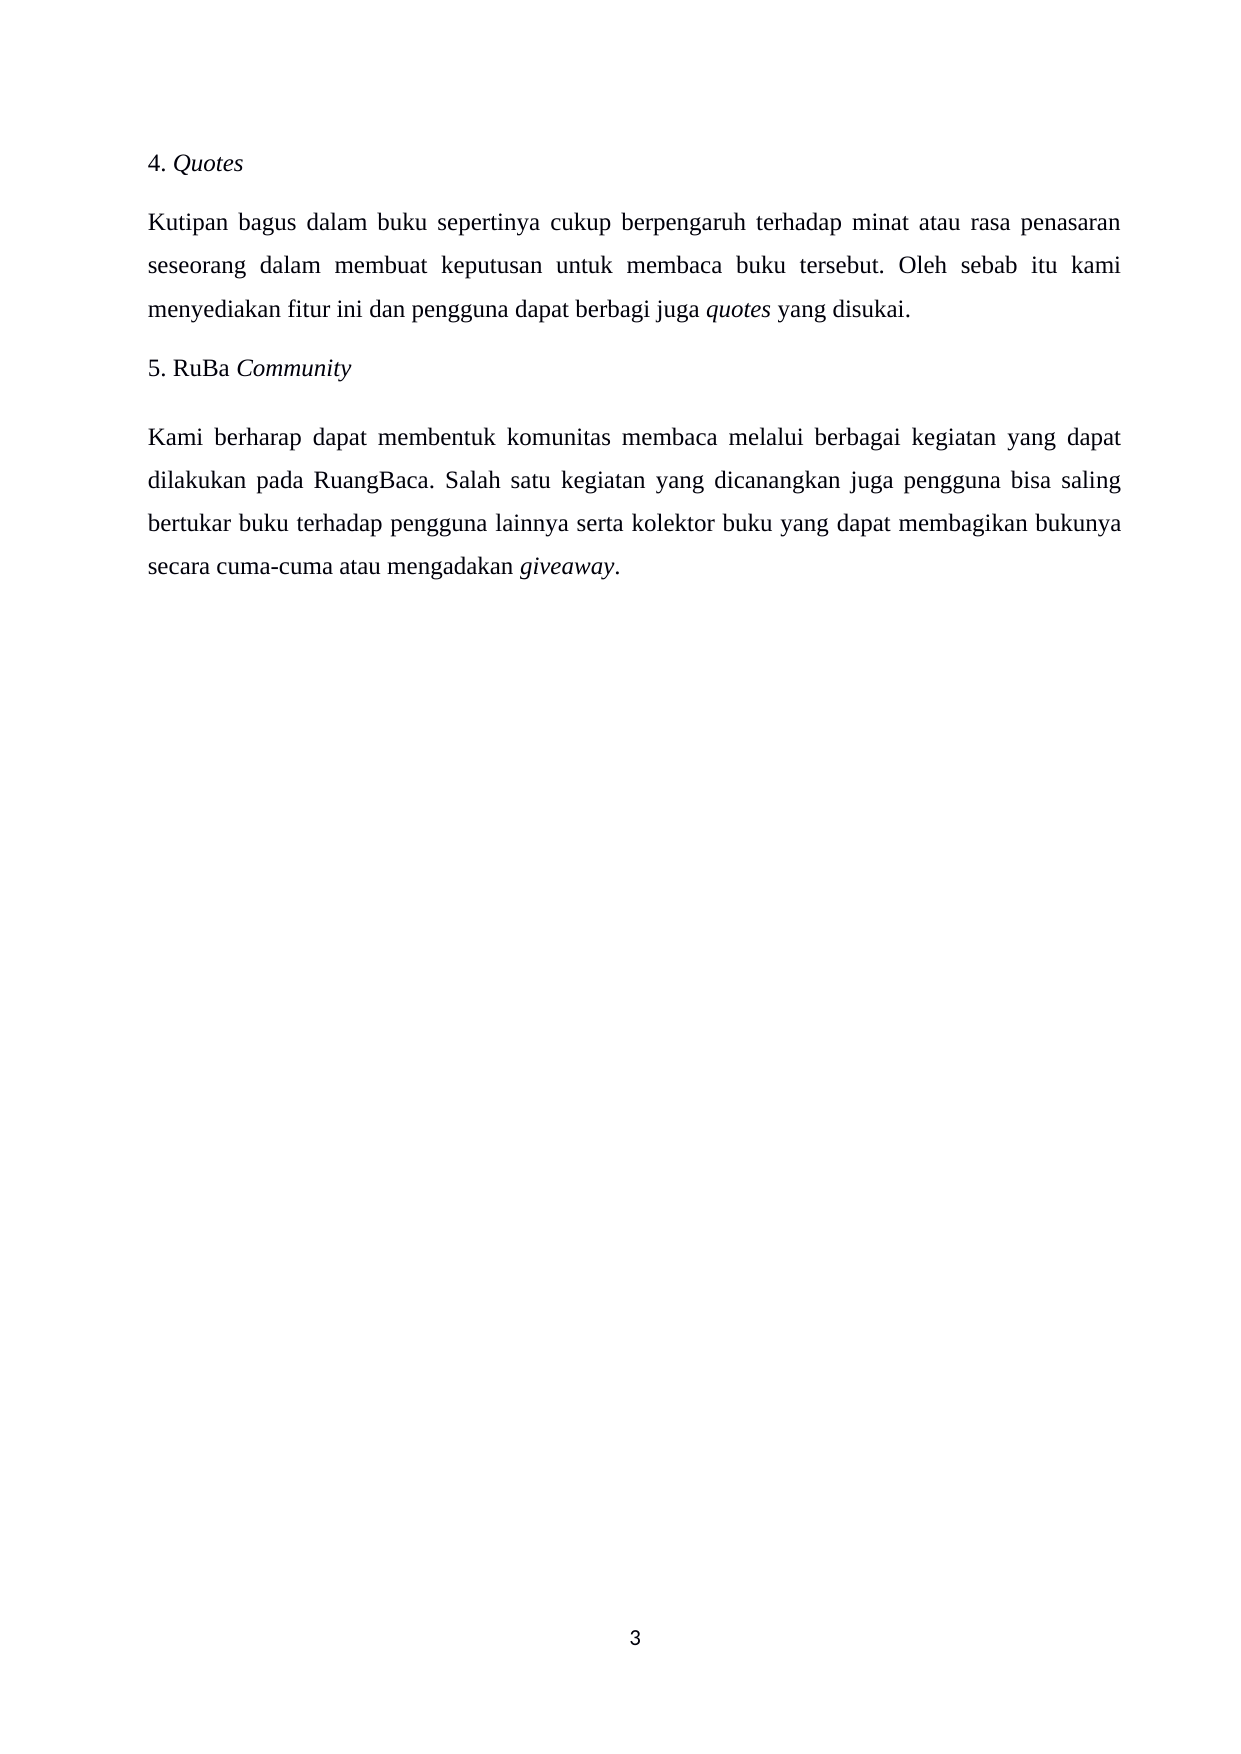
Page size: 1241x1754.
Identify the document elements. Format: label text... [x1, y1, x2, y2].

text 4. Quotes [148, 148, 1122, 176]
text Kami berharap dapat membentuk komunitas membaca melalui berbagai kegiatan yang dapat dilakukan pada RuangBaca. Salah satu kegiatan yang dicanangkan juga pengguna bisa saling bertukar buku terhadap pengguna lainnya serta kolektor buku yang dapat membagikan bukunya secara cuma-cuma atau mengadakan giveaway. [148, 422, 1122, 580]
text Kutipan bagus dalam buku sepertinya cukup berpengaruh terhadap minat atau rasa penasaran seseorang dalam membuat keputusan untuk membaca buku tersebut. Oleh sebab itu kami menyediakan fitur ini dan pengguna dapat berbagi juga quotes yang disukai. [148, 207, 1122, 322]
text 5. RuBa Community [148, 353, 1122, 382]
